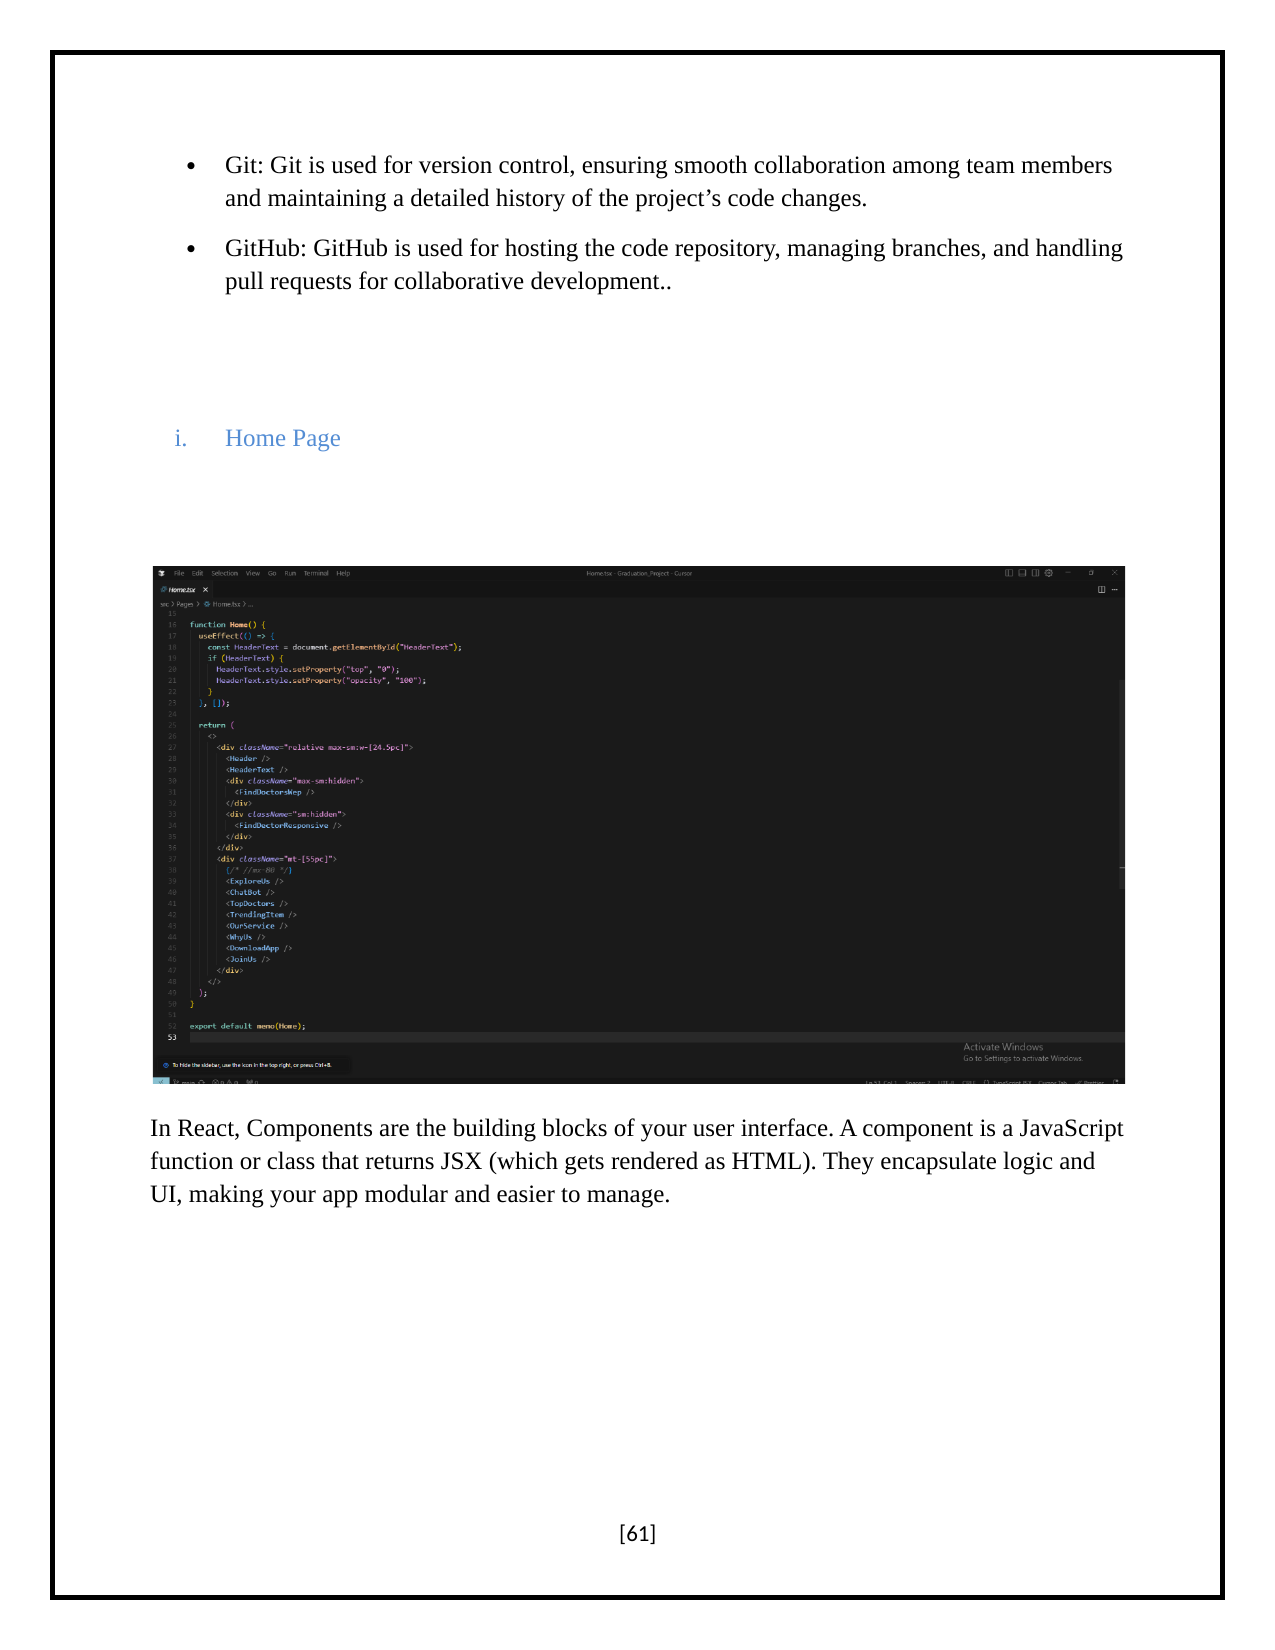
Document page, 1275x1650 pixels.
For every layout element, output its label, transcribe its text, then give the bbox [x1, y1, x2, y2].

picture [152, 566, 1125, 1084]
list GitHub: GitHub is used for hosting the code repository, managing branches, and handling pull requests for collaborative development.. [187, 233, 1125, 294]
list Home Page [187, 423, 1125, 452]
list Git: Git is used for version control, ensuring smooth collaboration among team members and maintaining a detailed history of the project’s code changes. [187, 150, 1125, 212]
